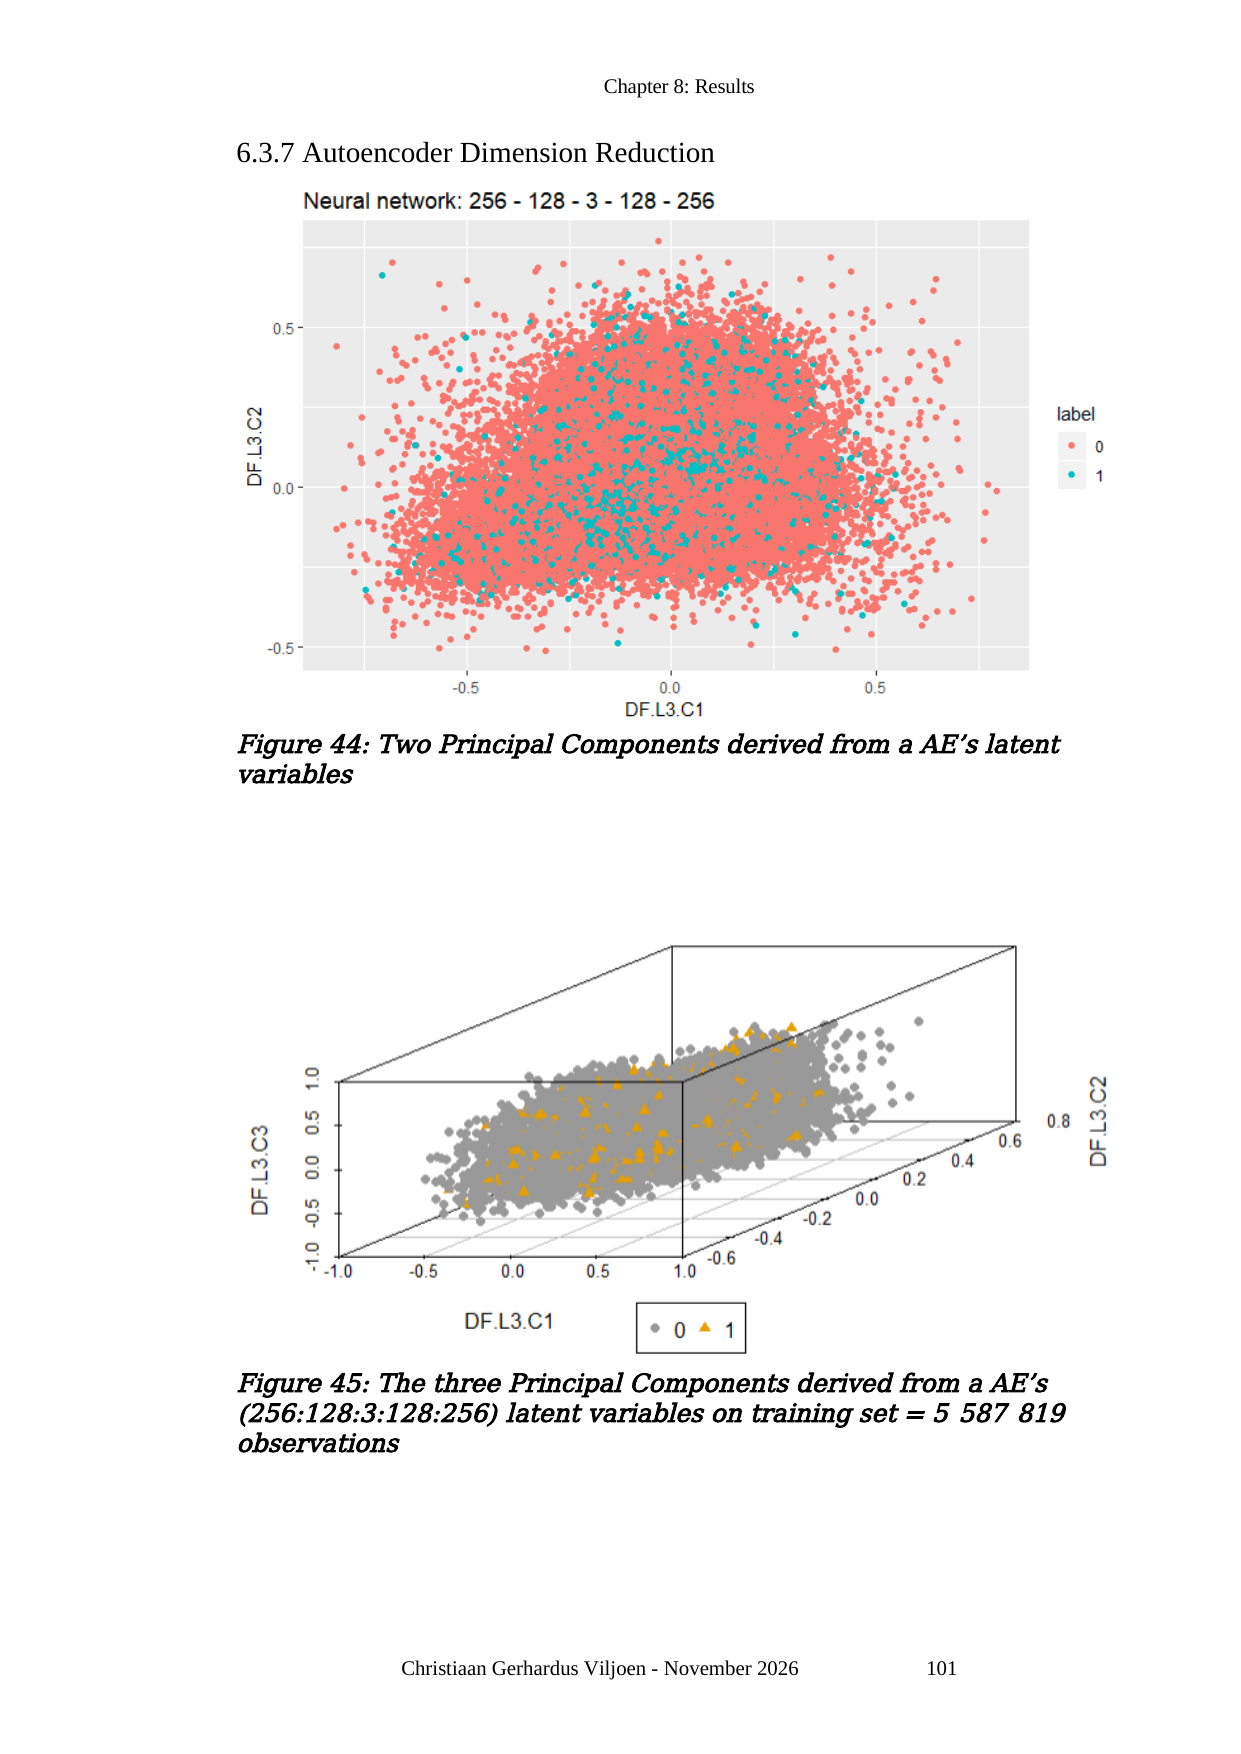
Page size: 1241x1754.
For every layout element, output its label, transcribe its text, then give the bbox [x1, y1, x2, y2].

picture [236, 181, 1123, 729]
text Figure 44: Two Principal Components derived from a AE’s latent variables [236, 729, 1122, 788]
picture [236, 838, 1123, 1367]
subtitle Autoencoder Dimension Reduction [236, 135, 1122, 169]
text Figure 45: The three Principal Components derived from a AE’s (256:128:3:128:256) latent variables on training set = 5 587 819 observations [236, 1367, 1122, 1457]
